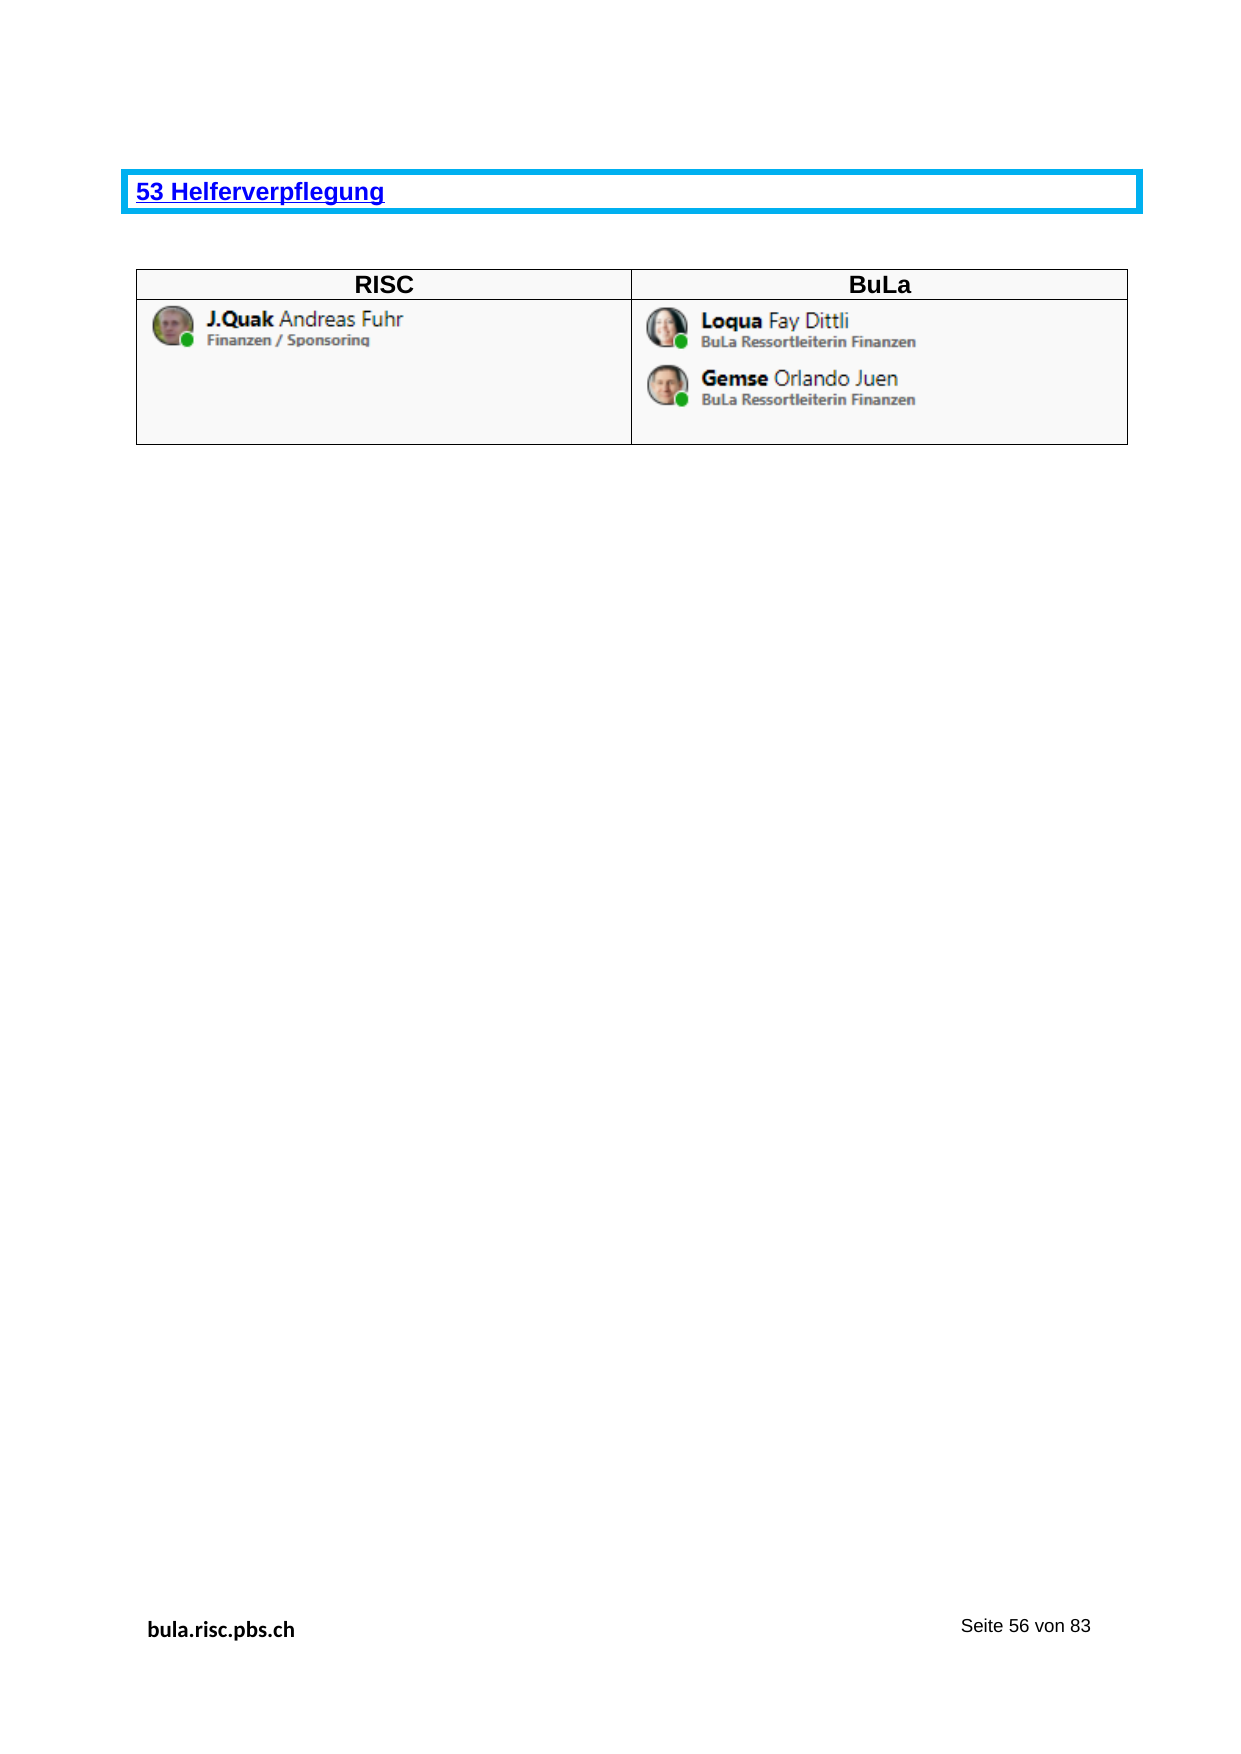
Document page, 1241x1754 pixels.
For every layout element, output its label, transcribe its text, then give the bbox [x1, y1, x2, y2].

picture [147, 300, 410, 355]
table_header RISC [137, 270, 631, 299]
table_cell [632, 300, 1127, 444]
table_cell [137, 300, 631, 444]
table_header BuLa [632, 270, 1127, 299]
text 53 Helferverpflegung [128, 175, 1136, 208]
picture [643, 300, 943, 418]
